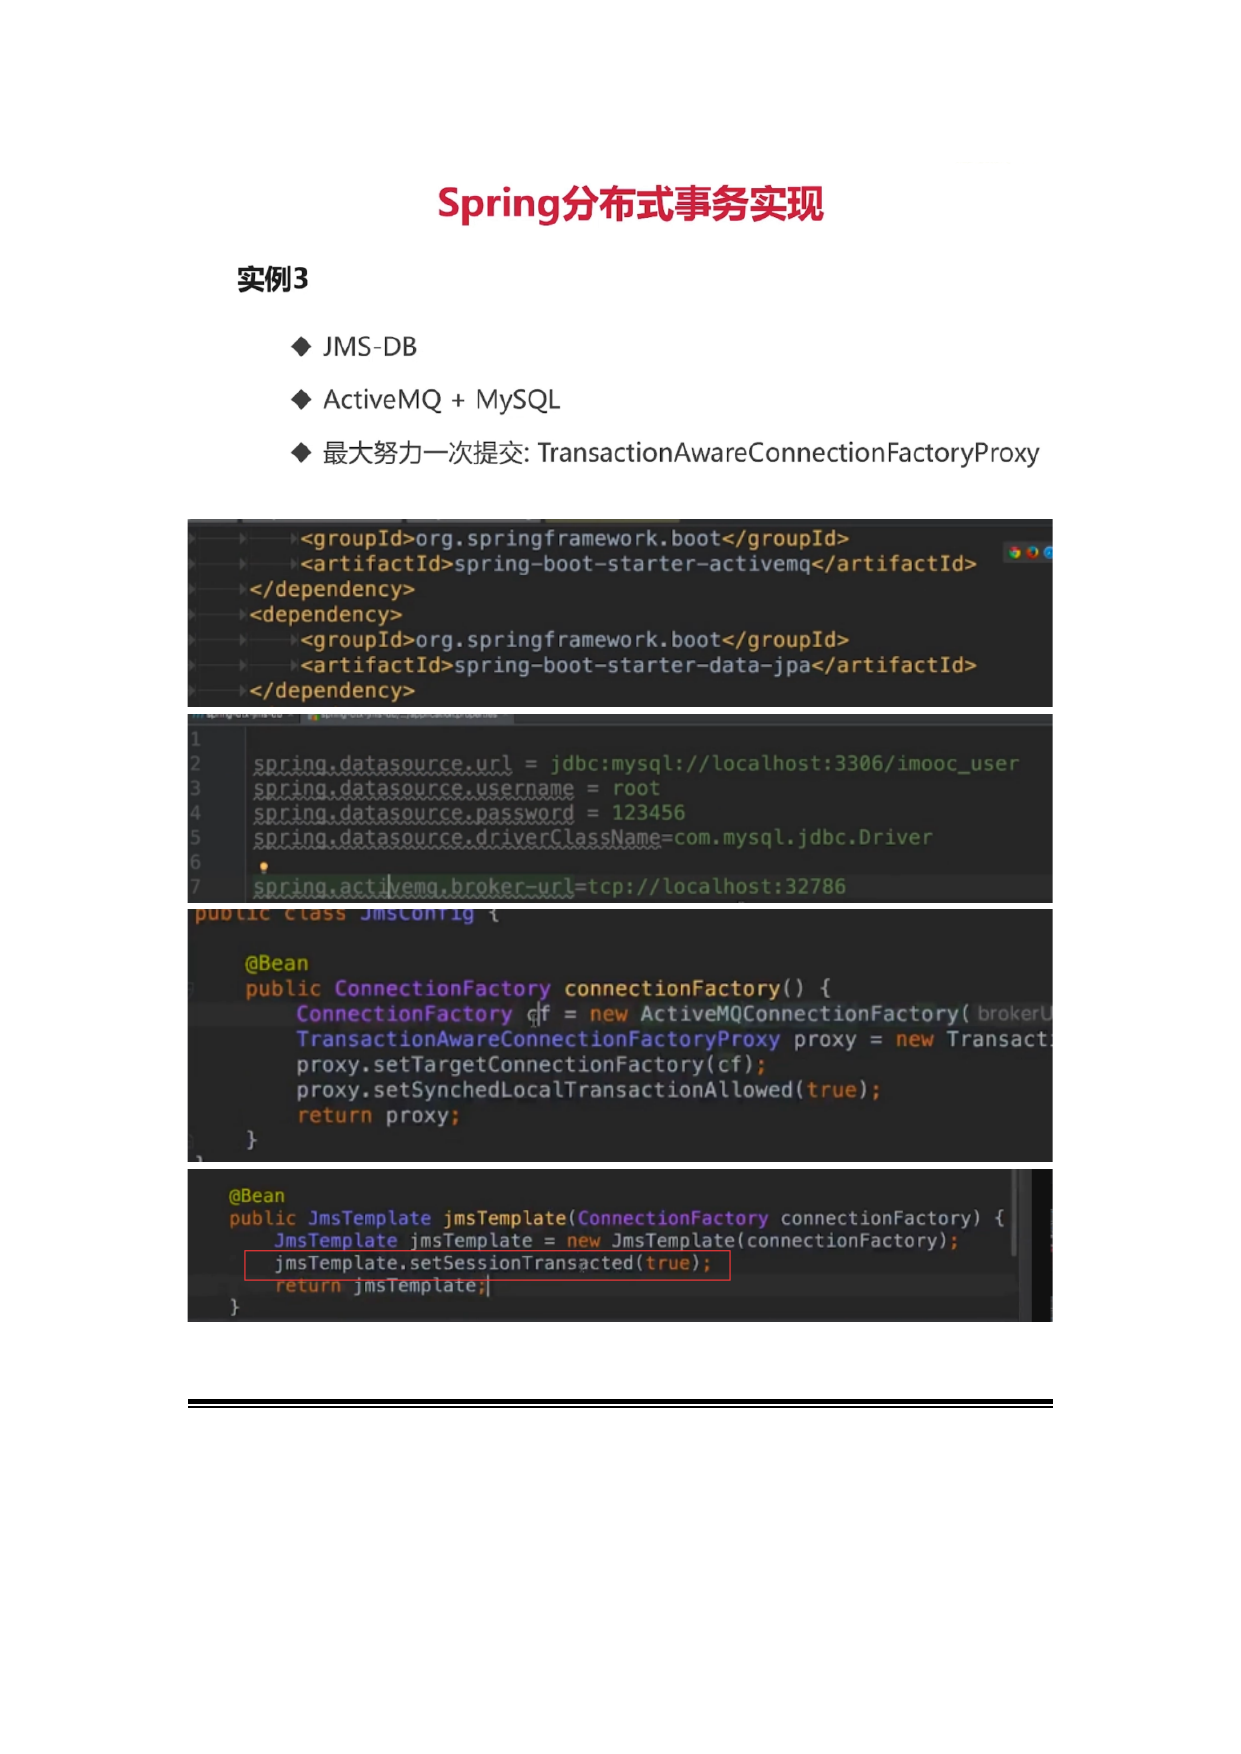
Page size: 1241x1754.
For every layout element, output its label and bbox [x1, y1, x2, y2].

picture [187, 162, 1053, 499]
picture [187, 909, 1053, 1162]
picture [187, 714, 1053, 903]
picture [187, 519, 1053, 707]
picture [187, 1169, 1053, 1322]
